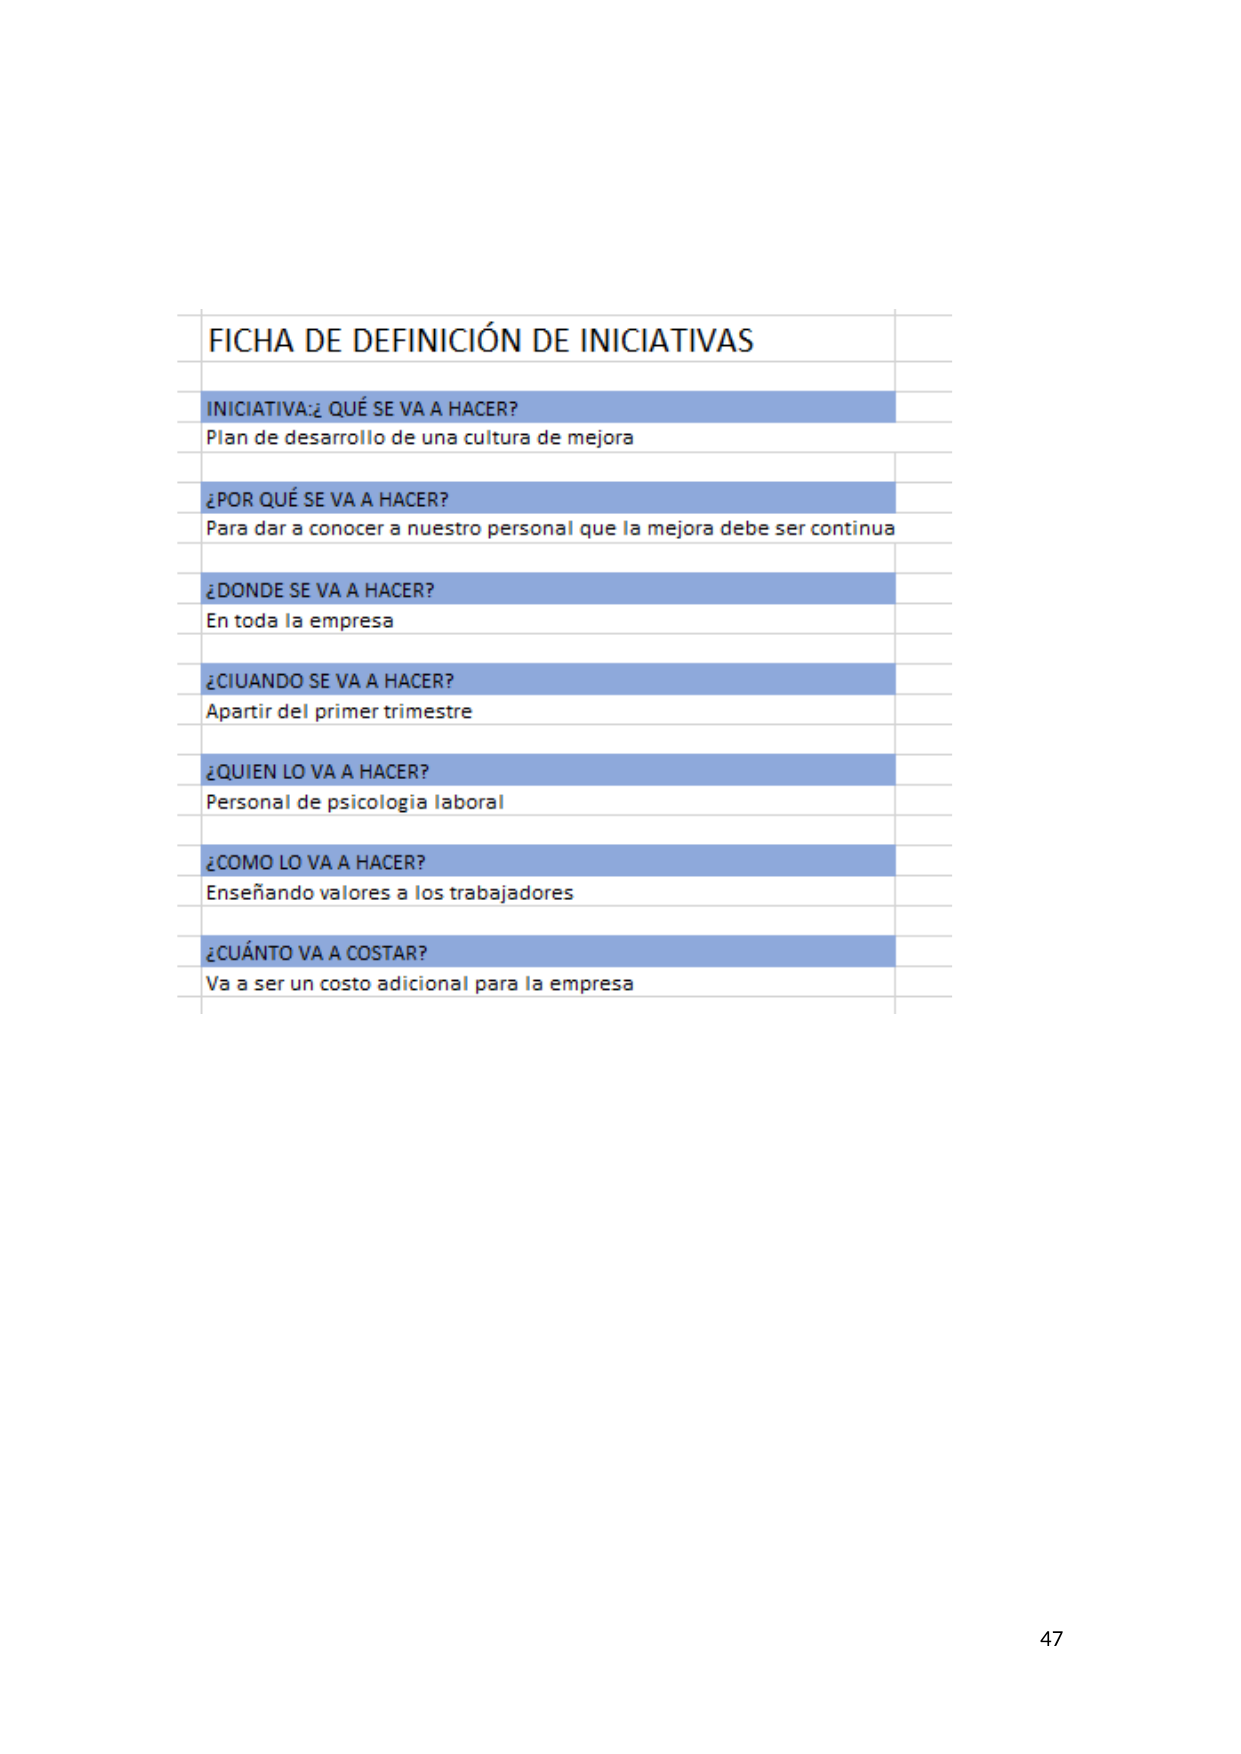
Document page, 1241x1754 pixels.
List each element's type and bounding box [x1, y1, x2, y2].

picture [177, 309, 953, 1014]
